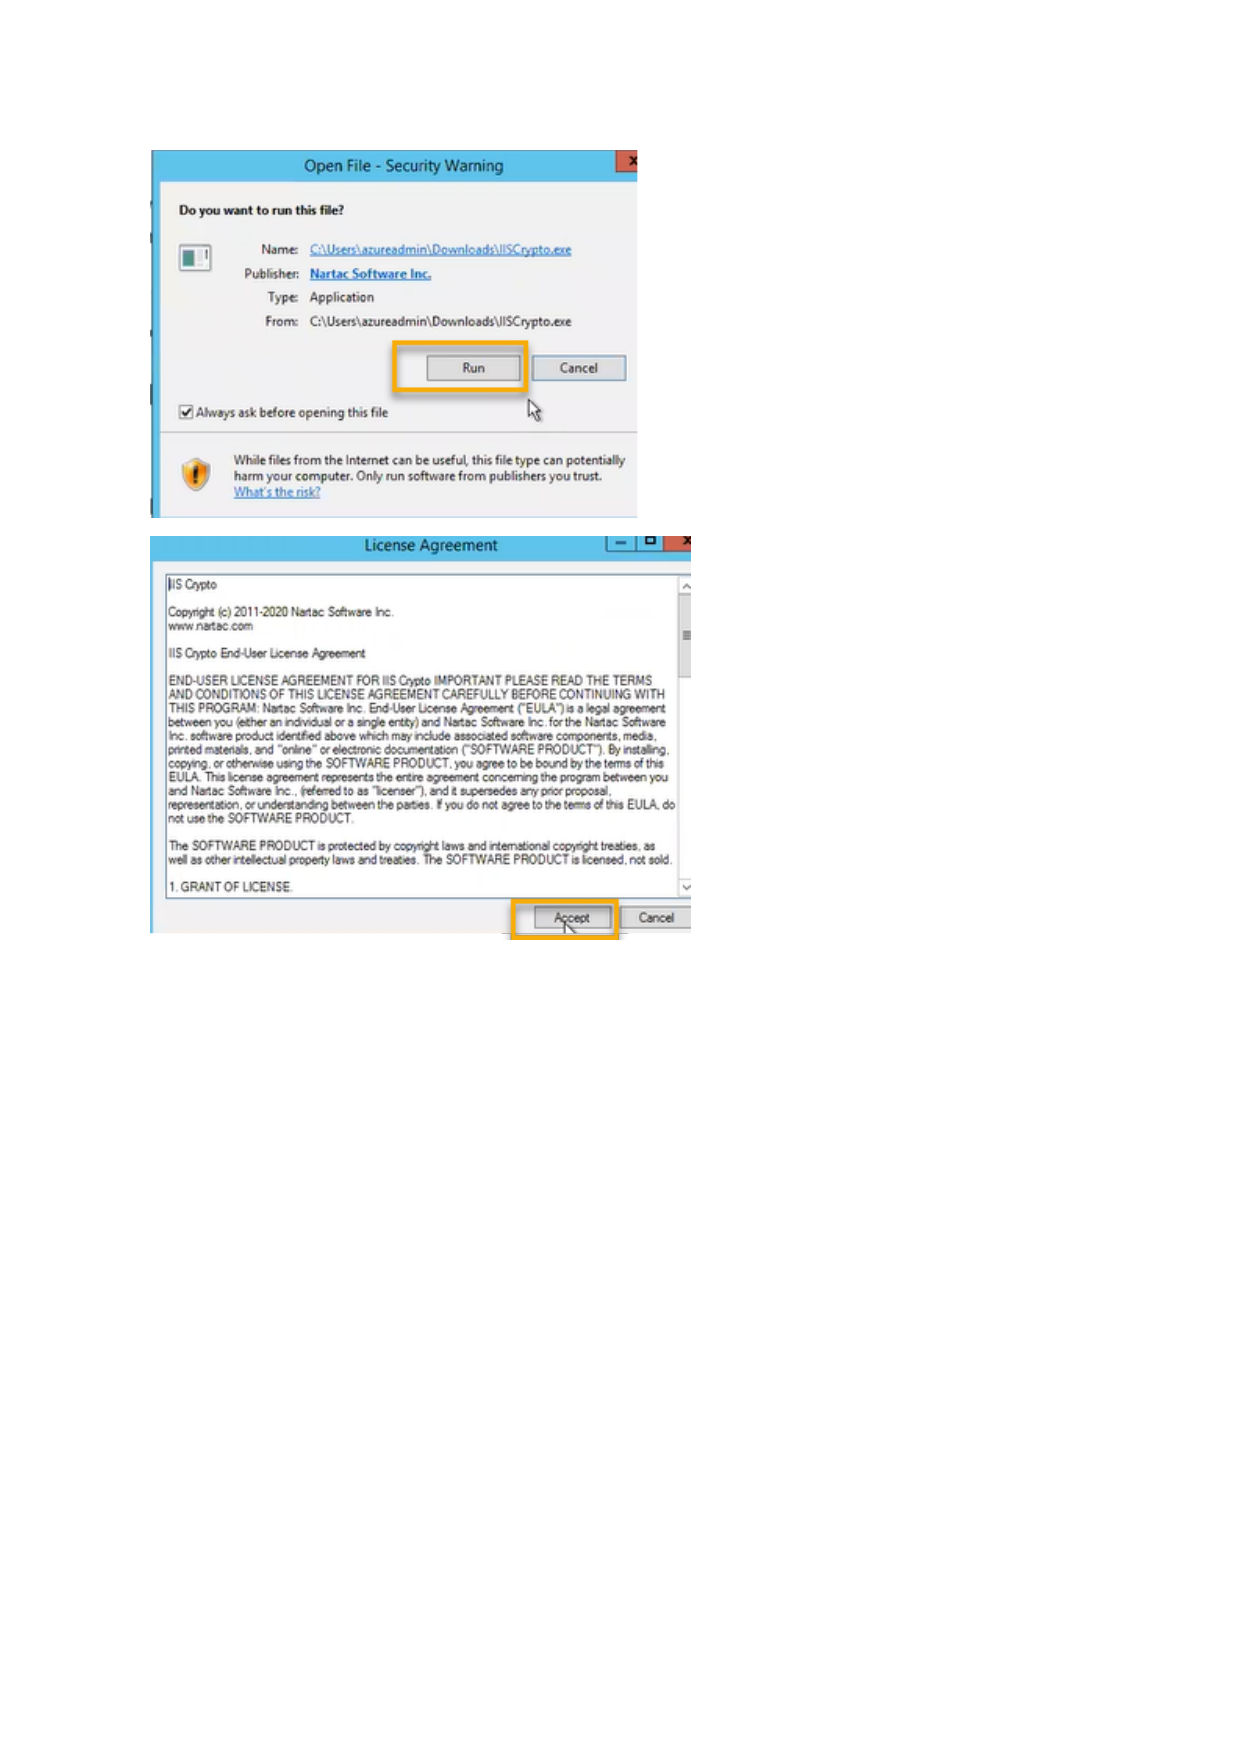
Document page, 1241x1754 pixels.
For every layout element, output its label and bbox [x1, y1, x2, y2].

picture [150, 536, 691, 940]
picture [150, 150, 638, 518]
